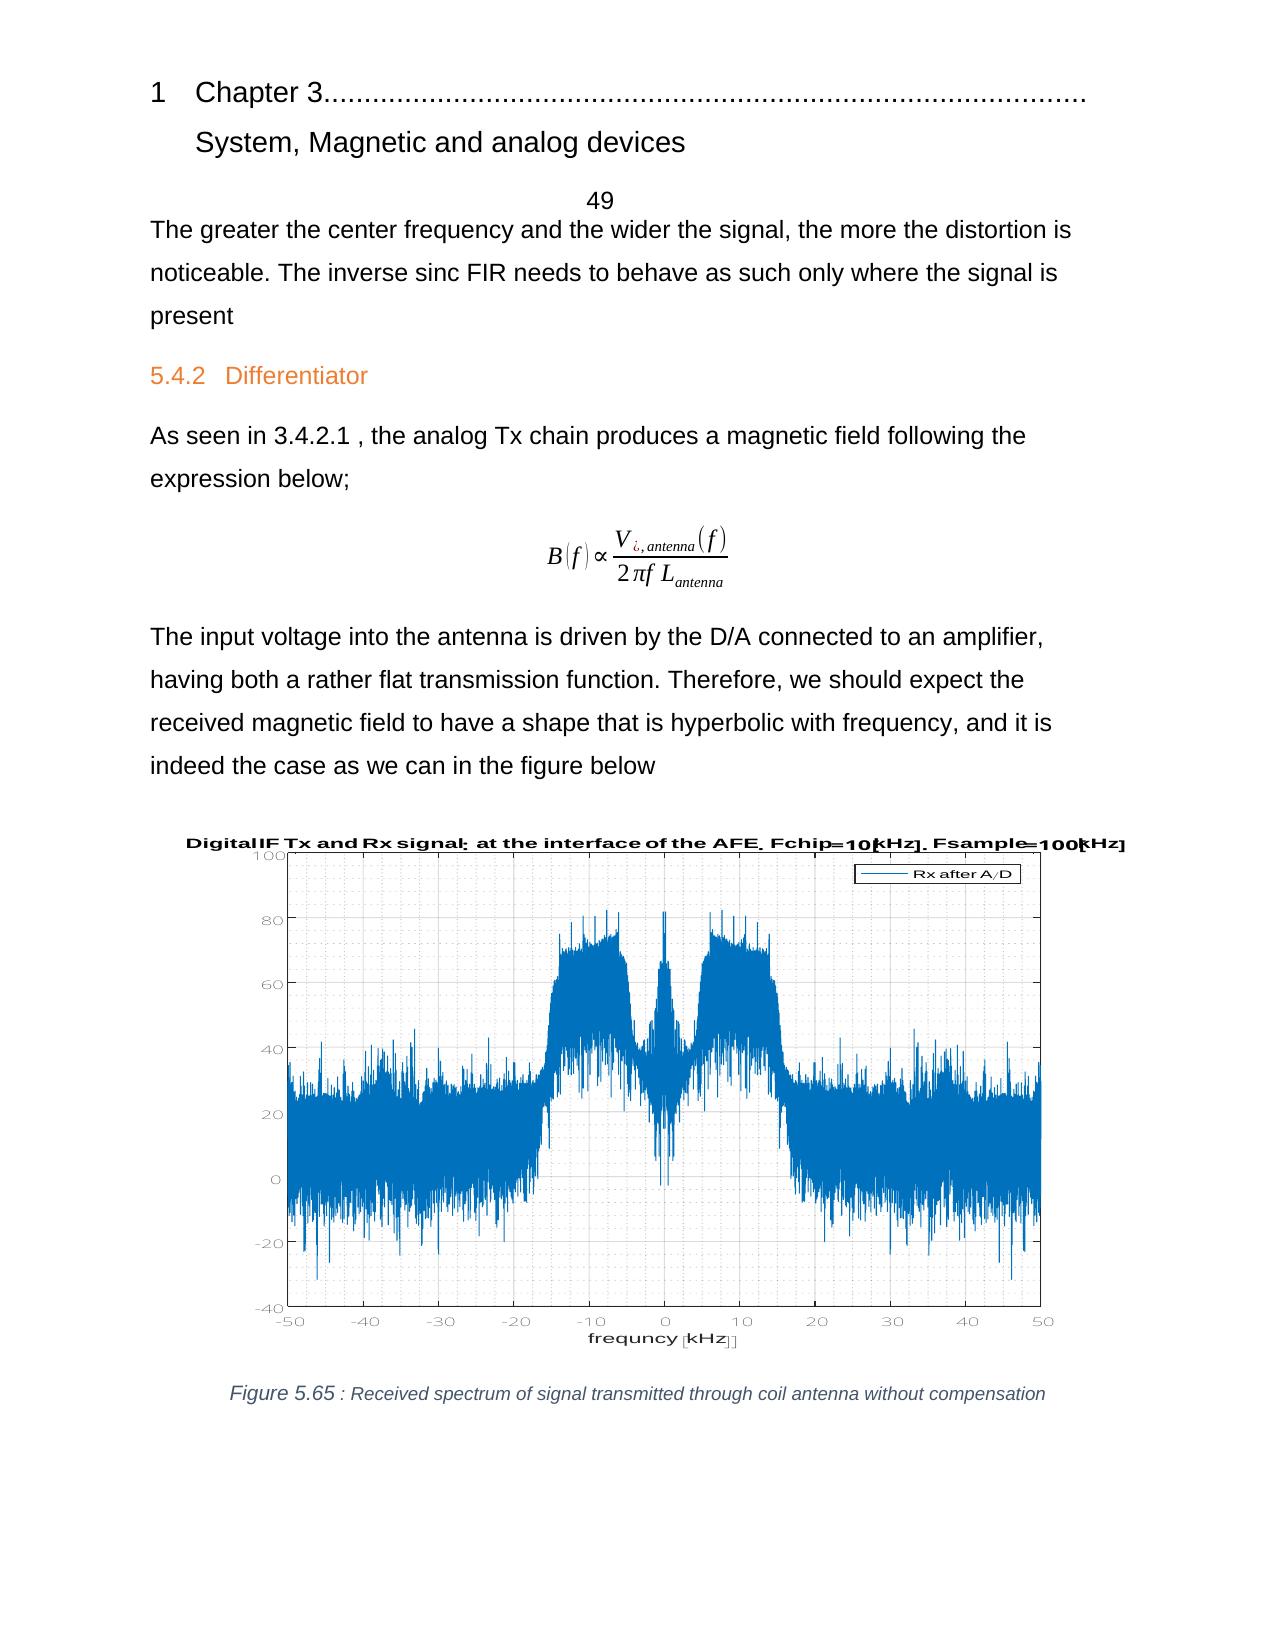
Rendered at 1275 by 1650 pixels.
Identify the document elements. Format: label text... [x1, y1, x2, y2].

subtitle Differentiator [150, 361, 1125, 389]
table_header [150, 811, 1125, 1381]
text As seen in ‎3.4.2.1 , the analog Tx chain produces a magnetic field following the expression below; [150, 421, 1125, 492]
text The greater the center frequency and the wider the signal, the more the distortion is noticeable. The inverse sinc FIR needs to behave as such only where the signal is present [150, 215, 1125, 330]
text The input voltage into the antenna is driven by the D/A connected to an amplifier, having both a rather flat transmission function. Therefore, we should expect the received magnetic field to have a shape that is hyperbolic with frequency, and it is indeed the case as we can in the figure below [150, 622, 1125, 780]
